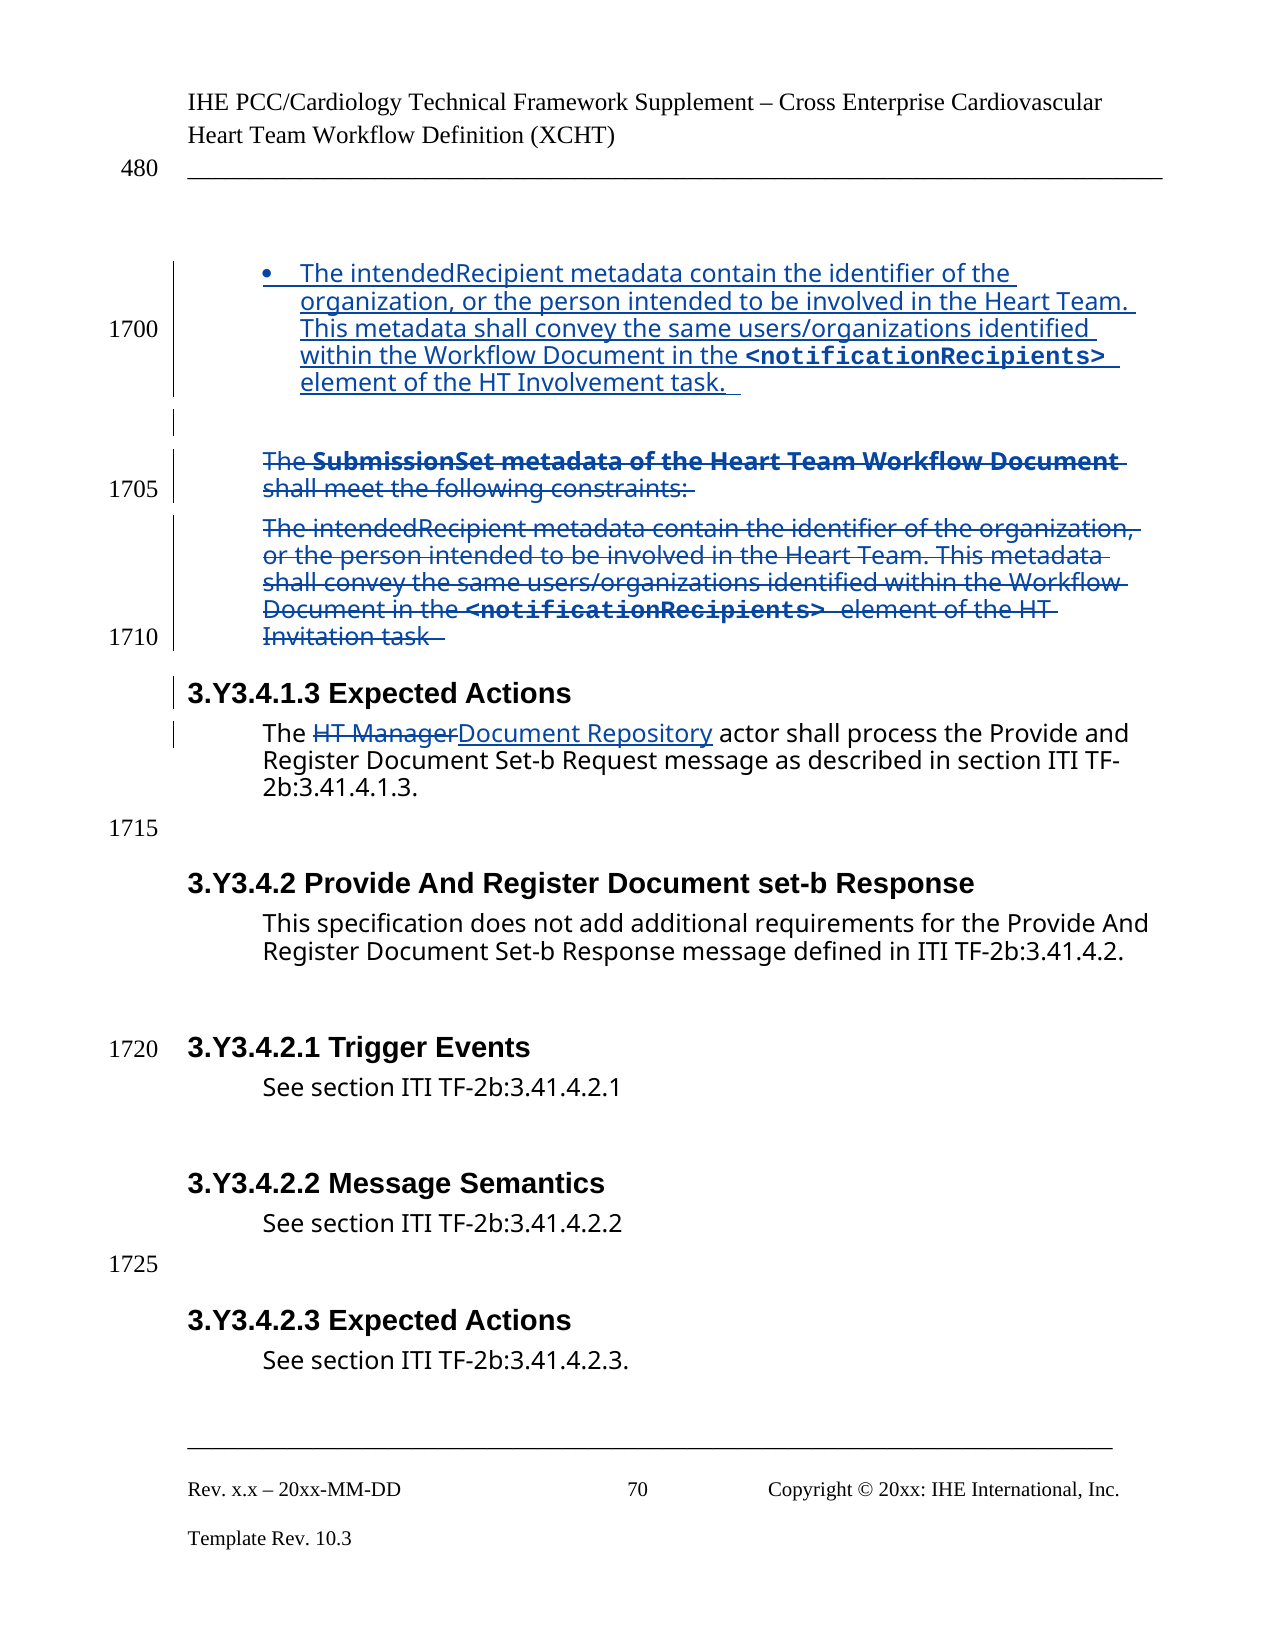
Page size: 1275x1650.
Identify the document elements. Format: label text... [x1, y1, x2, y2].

text See section ITI TF-2b:3.41.4.2.3. [262, 1348, 1162, 1375]
subtitle 3.Y3.4.2.1 Trigger Events [187, 1030, 1162, 1063]
subtitle 3.Y3.4.2.3 Expected Actions [187, 1303, 1162, 1336]
text The actor shall process the Provide and Register Document Set-b Request message as described in section ITI TF-2b:3.41.4.1.3. [262, 721, 1162, 802]
subtitle 3.Y3.4.1.3 Expected Actions [187, 676, 1162, 709]
text See section ITI TF-2b:3.41.4.2.1 [262, 1075, 1162, 1102]
subtitle 3.Y3.4.2 Provide And Register Document set-b Response [187, 866, 1162, 900]
text This specification does not add additional requirements for the Provide And Register Document Set-b Response message defined in ITI TF-2b:3.41.4.2. [262, 911, 1162, 965]
subtitle 3.Y3.4.2.2 Message Semantics [187, 1166, 1162, 1200]
text See section ITI TF-2b:3.41.4.2.2 [262, 1211, 1162, 1238]
